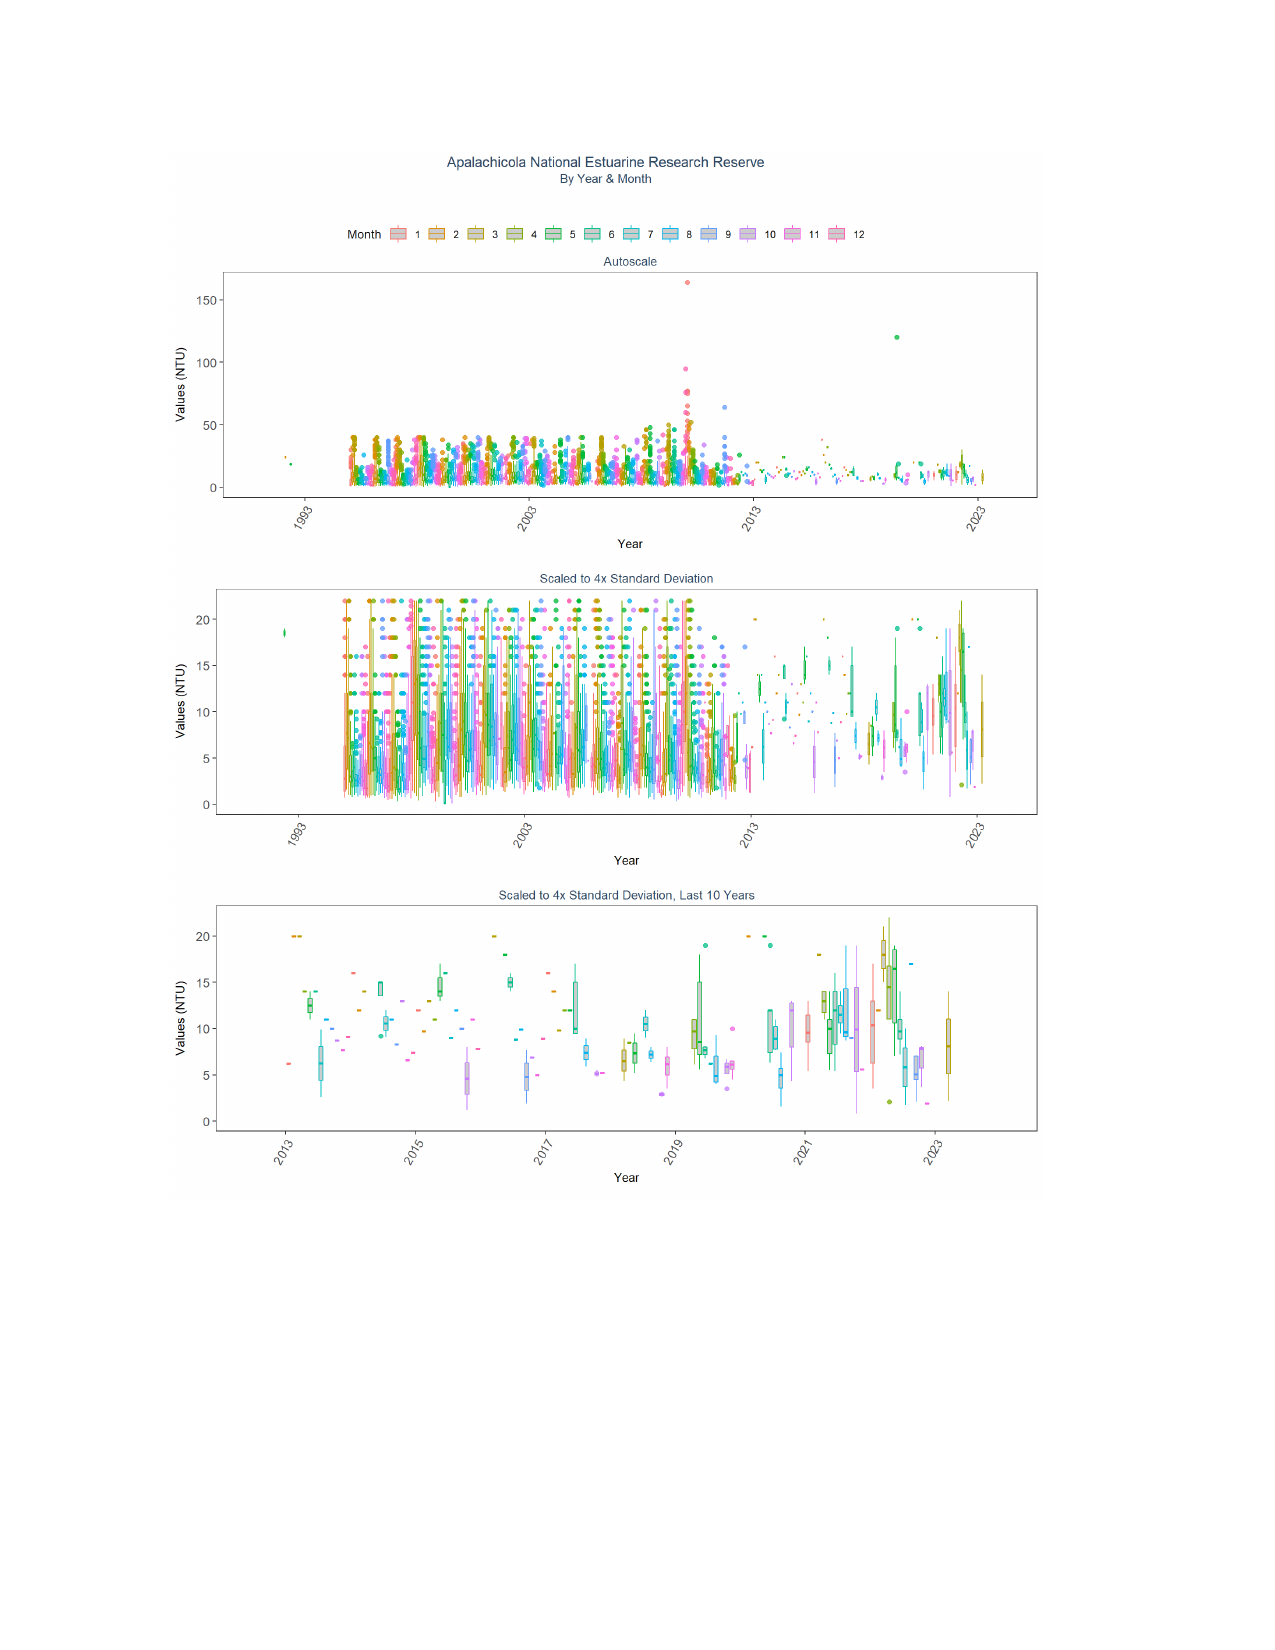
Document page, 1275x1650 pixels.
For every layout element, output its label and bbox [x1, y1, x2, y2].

picture [168, 150, 1044, 1200]
